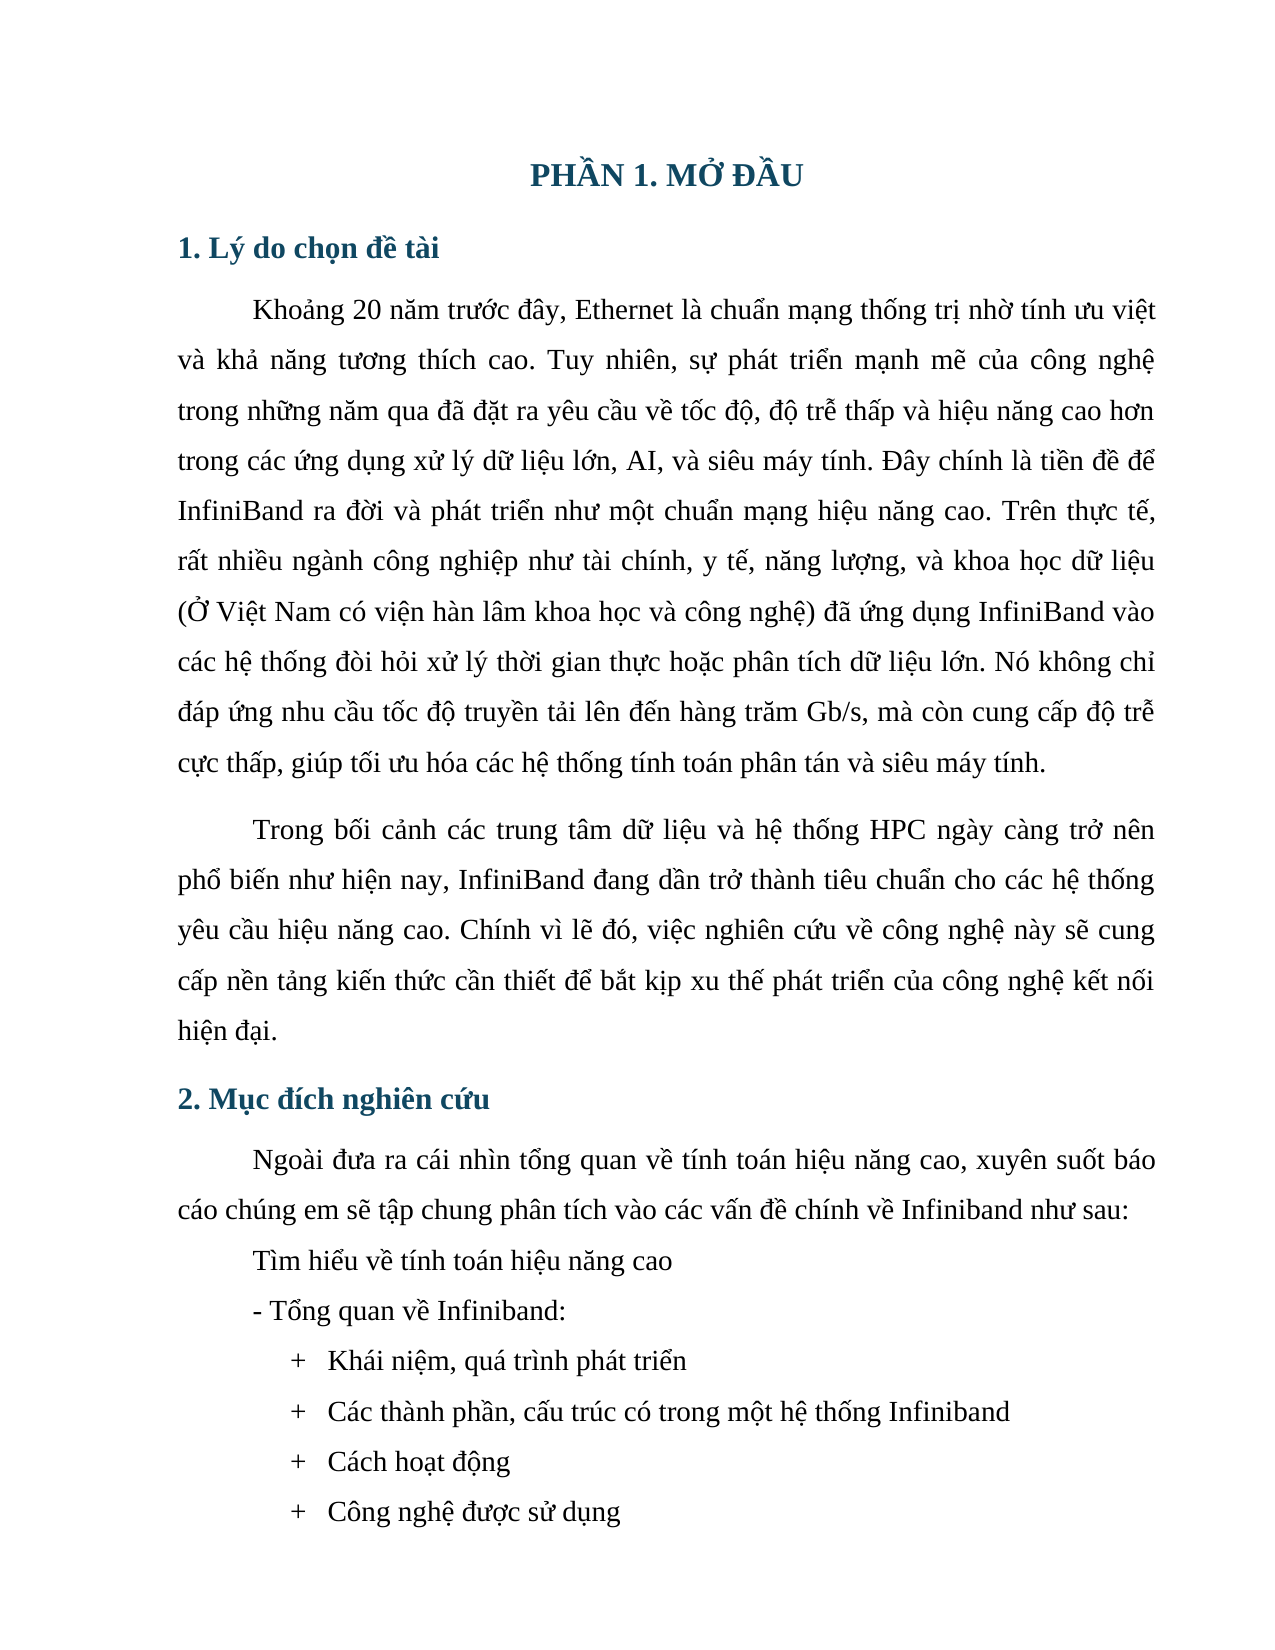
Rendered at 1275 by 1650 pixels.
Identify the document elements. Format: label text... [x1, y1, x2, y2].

text Khoảng 20 năm trước đây, Ethernet là chuẩn mạng thống trị nhờ tính ưu việt và khả năng tương thích cao. Tuy nhiên, sự phát triển mạnh mẽ của công nghệ trong những năm qua đã đặt ra yêu cầu về tốc độ, độ trễ thấp và hiệu năng cao hơn trong các ứng dụng xử lý dữ liệu lớn, AI, và siêu máy tính. Đây chính là tiền đề để InfiniBand ra đời và phát triển như một chuẩn mạng hiệu năng cao. Trên thực tế, rất nhiều ngành công nghiệp như tài chính, y tế, năng lượng, và khoa học dữ liệu (Ở Việt Nam có viện hàn lâm khoa học và công nghệ) đã ứng dụng InfiniBand vào các hệ thống đòi hỏi xử lý thời gian thực hoặc phân tích dữ liệu lớn. Nó không chỉ đáp ứng nhu cầu tốc độ truyền tải lên đến hàng trăm Gb/s, mà còn cung cấp độ trễ cực thấp, giúp tối ưu hóa các hệ thống tính toán phân tán và siêu máy tính. [177, 292, 1157, 778]
text Trong bối cảnh các trung tâm dữ liệu và hệ thống HPC ngày càng trở nên phổ biến như hiện nay, InfiniBand đang dần trở thành tiêu chuẩn cho các hệ thống yêu cầu hiệu năng cao. Chính vì lẽ đó, việc nghiên cứu về công nghệ này sẽ cung cấp nền tảng kiến thức cần thiết để bắt kịp xu thế phát triển của công nghệ kết nối hiện đại. [177, 812, 1157, 1047]
subtitle PHẦN 1. MỞ ĐẦU [177, 156, 1157, 194]
list Khái niệm, quá trình phát triển [290, 1343, 1157, 1377]
list Công nghệ được sử dụng [290, 1494, 1157, 1528]
subtitle 2. Mục đích nghiên cứu [177, 1080, 1157, 1116]
subtitle 1. Lý do chọn đề tài [177, 230, 1157, 266]
text Ngoài đưa ra cái nhìn tổng quan về tính toán hiệu năng cao, xuyên suốt báo cáo chúng em sẽ tập chung phân tích vào các vấn đề chính về Infiniband như sau: [177, 1142, 1157, 1226]
text - Tổng quan về Infiniband: [177, 1293, 1157, 1327]
list Cách hoạt động [290, 1444, 1157, 1478]
list Các thành phần, cấu trúc có trong một hệ thống Infiniband [290, 1394, 1157, 1427]
text Tìm hiểu về tính toán hiệu năng cao [177, 1243, 1157, 1276]
